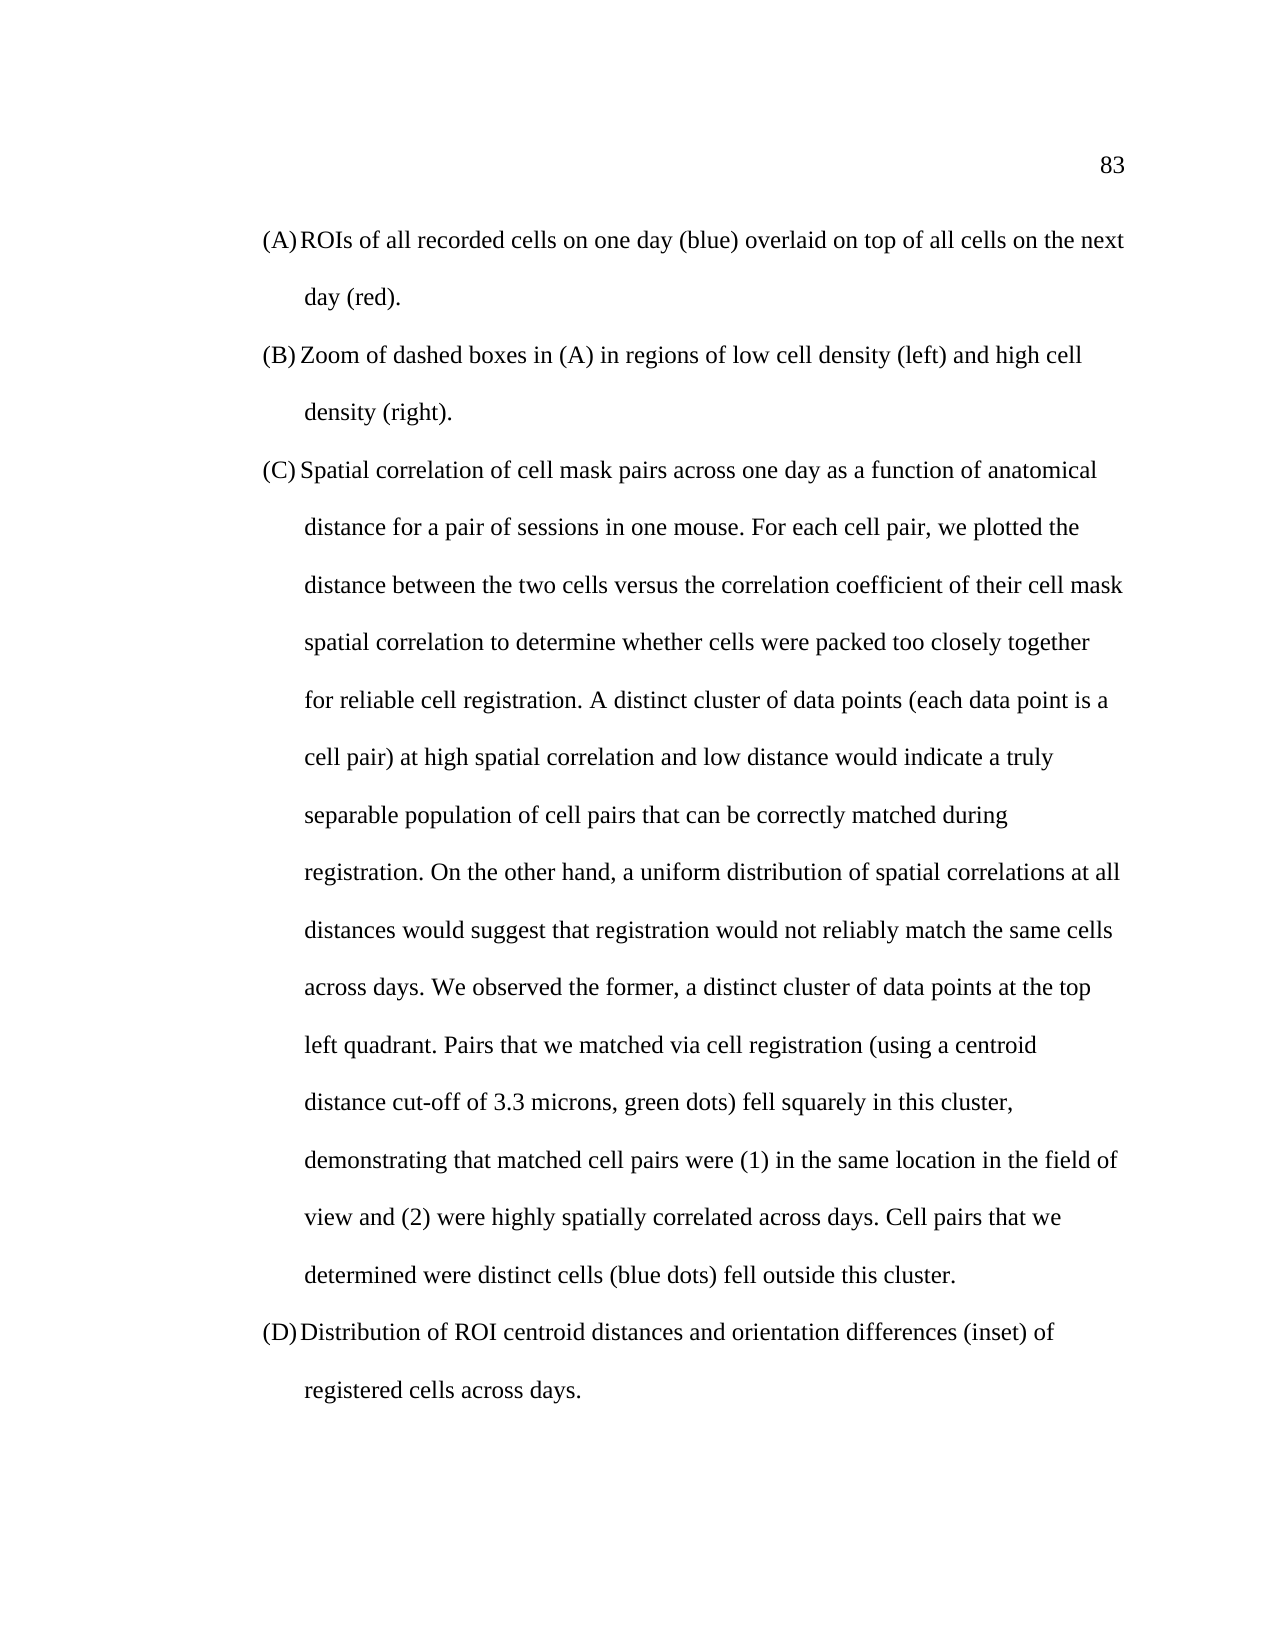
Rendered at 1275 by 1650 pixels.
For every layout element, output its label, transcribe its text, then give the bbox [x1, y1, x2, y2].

list Zoom of dashed boxes in (A) in regions of low cell density (left) and high cell density (right). [262, 340, 1125, 426]
list Distribution of ROI centroid distances and orientation differences (inset) of registered cells across days. [262, 1317, 1125, 1404]
list ROIs of all recorded cells on one day (blue) overlaid on top of all cells on the next day (red). [262, 225, 1125, 311]
list Spatial correlation of cell mask pairs across one day as a function of anatomical distance for a pair of sessions in one mouse. For each cell pair, we plotted the distance between the two cells versus the correlation coefficient of their cell mask spatial correlation to determine whether cells were packed too closely together for reliable cell registration. A distinct cluster of data points (each data point is a cell pair) at high spatial correlation and low distance would indicate a truly separable population of cell pairs that can be correctly matched during registration. On the other hand, a uniform distribution of spatial correlations at all distances would suggest that registration would not reliably match the same cells across days. We observed the former, a distinct cluster of data points at the top left quadrant. Pairs that we matched via cell registration (using a centroid distance cut-off of 3.3 microns, green dots) fell squarely in this cluster, demonstrating that matched cell pairs were (1) in the same location in the field of view and (2) were highly spatially correlated across days. Cell pairs that we determined were distinct cells (blue dots) fell outside this cluster. [262, 455, 1125, 1289]
